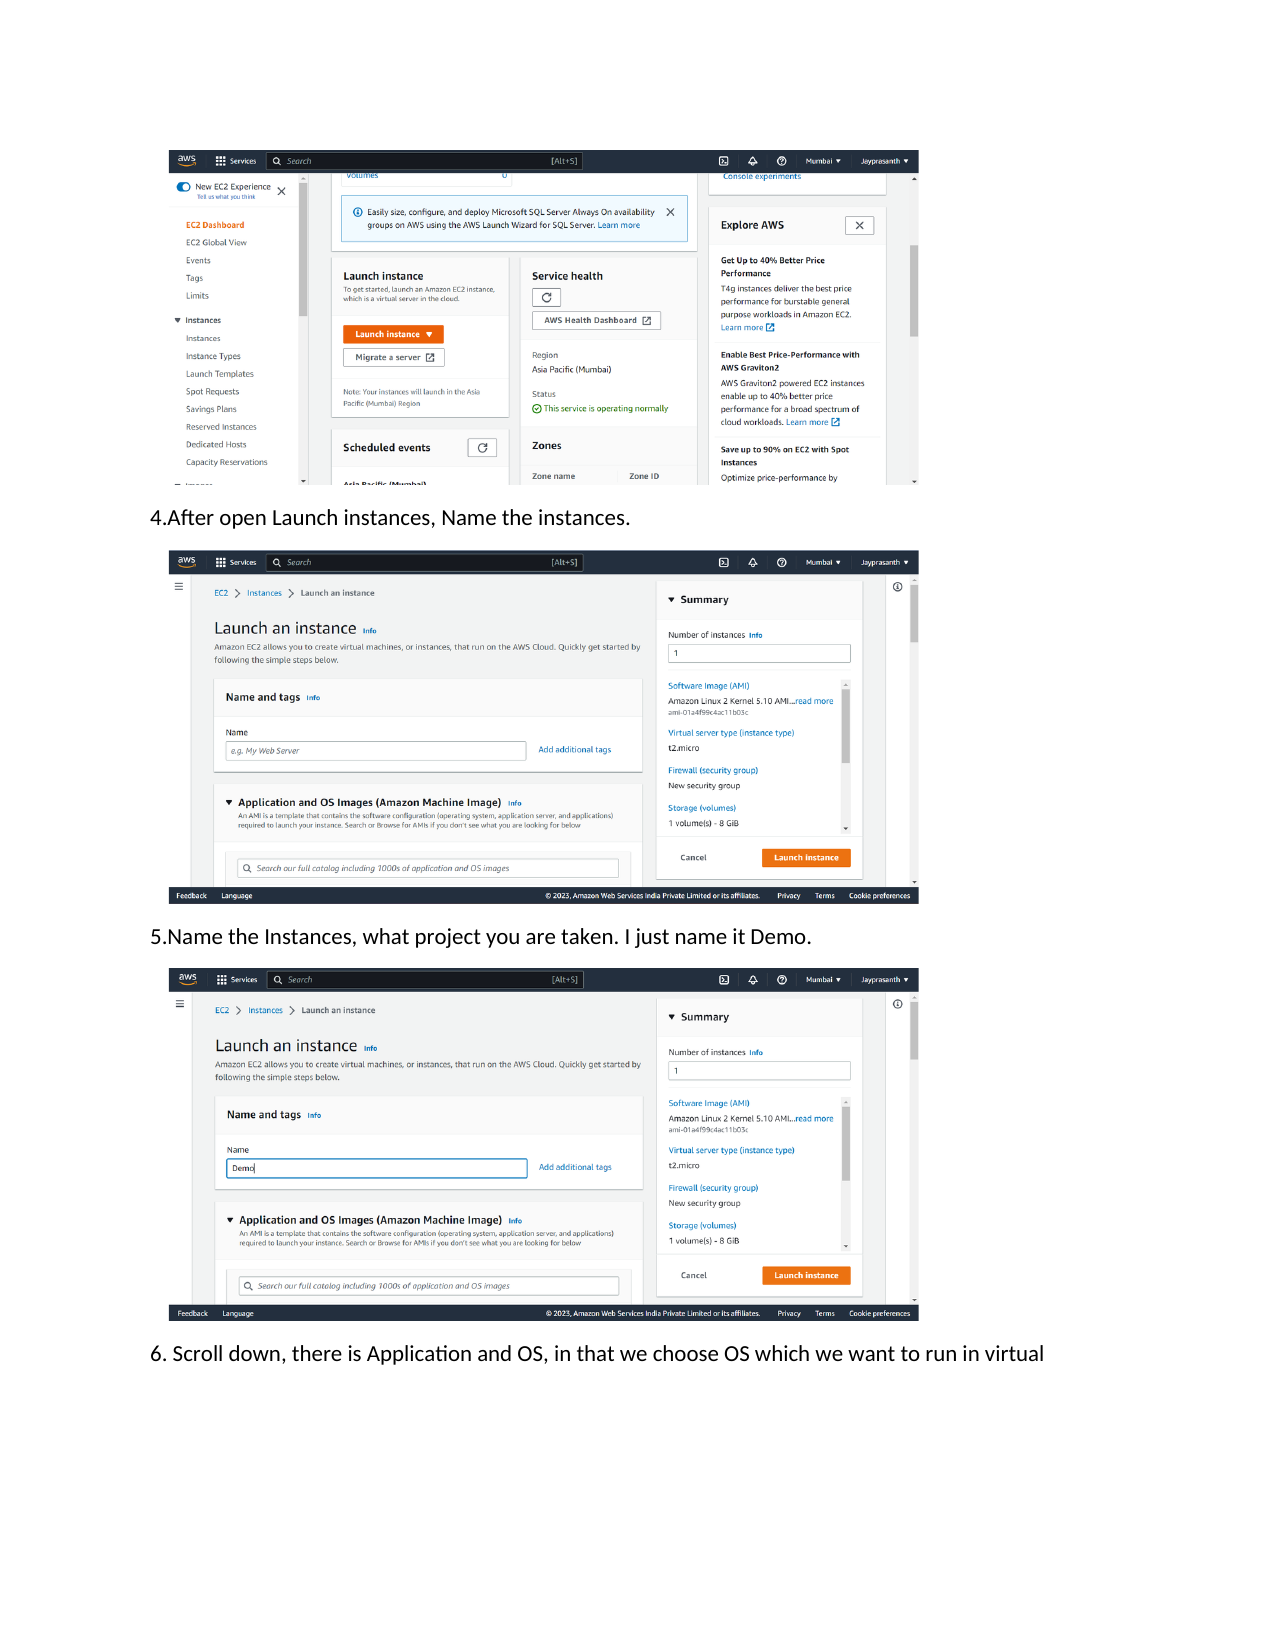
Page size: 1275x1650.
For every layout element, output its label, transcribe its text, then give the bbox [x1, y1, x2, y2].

text 6. Scroll down, there is Application and OS, in that we choose OS which we want to run in virtual [150, 1339, 1125, 1367]
text 5.Name the Instances, what project you are taken. I just name it Demo. [150, 922, 1125, 950]
text 4.After open Launch instances, Name the instances. [150, 503, 1125, 531]
